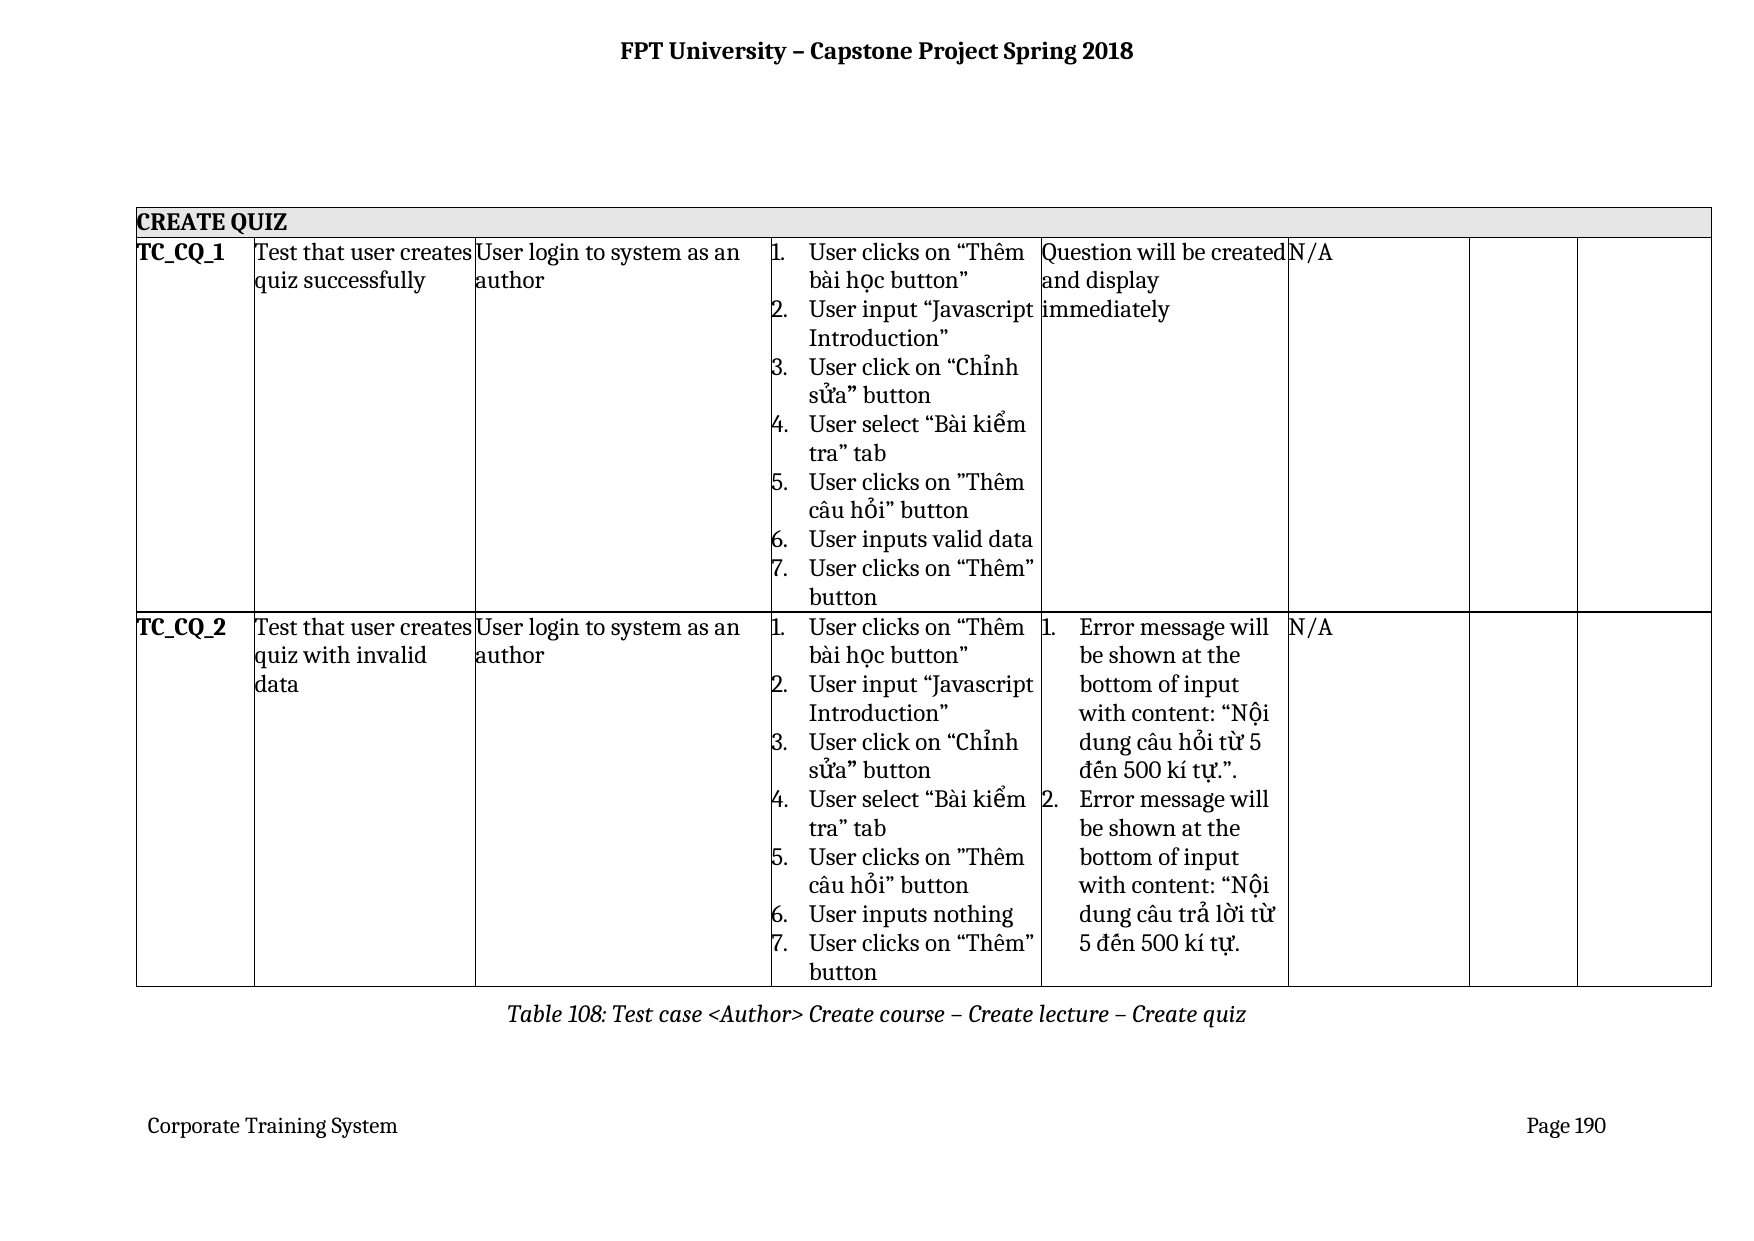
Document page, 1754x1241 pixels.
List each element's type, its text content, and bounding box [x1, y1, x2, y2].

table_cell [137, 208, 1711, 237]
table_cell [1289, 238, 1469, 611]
list Table 108: Test case <Author> Create course – Create lecture – Create quiz [148, 1000, 1606, 1028]
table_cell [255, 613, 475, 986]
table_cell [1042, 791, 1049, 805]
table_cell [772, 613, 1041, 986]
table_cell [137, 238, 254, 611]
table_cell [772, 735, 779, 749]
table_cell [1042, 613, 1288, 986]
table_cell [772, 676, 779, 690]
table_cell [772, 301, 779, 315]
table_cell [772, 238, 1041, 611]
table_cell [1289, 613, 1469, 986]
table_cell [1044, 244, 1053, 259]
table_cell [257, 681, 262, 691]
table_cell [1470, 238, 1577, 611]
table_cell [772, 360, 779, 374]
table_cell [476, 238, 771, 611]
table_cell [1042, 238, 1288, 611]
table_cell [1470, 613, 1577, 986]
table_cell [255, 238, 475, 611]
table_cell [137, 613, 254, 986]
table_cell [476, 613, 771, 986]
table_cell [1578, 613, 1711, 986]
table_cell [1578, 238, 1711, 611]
